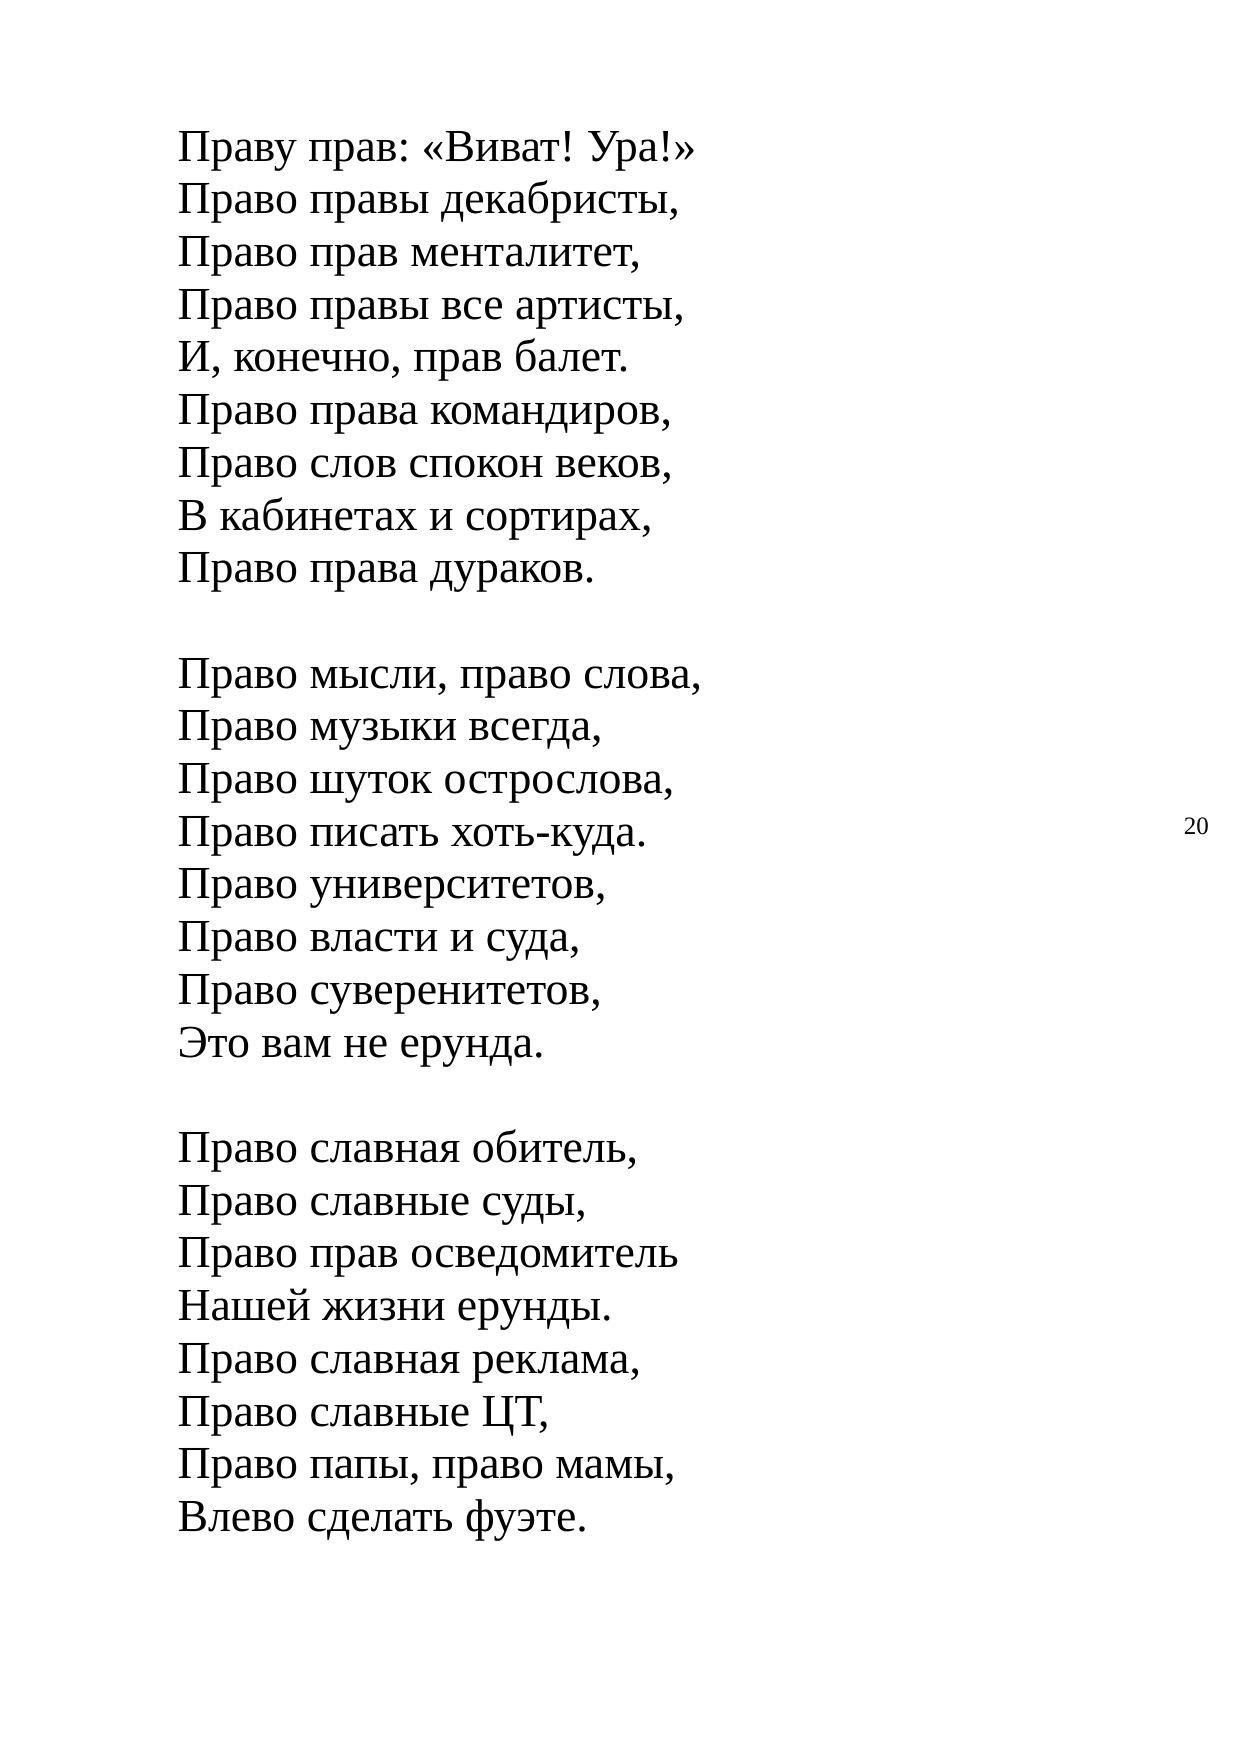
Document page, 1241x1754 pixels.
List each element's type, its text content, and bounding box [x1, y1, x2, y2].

text Право суверенитетов, [177, 961, 1152, 1014]
text Право правы декабристы, [177, 171, 1152, 223]
text В кабинетах и сортирах, [177, 487, 1152, 540]
text Праву прав: «Виват! Ура!» [177, 118, 1152, 171]
text Право прав менталитет, [177, 223, 1152, 276]
text Право правы все артисты, [177, 276, 1152, 329]
text Это вам не ерунда. [177, 1014, 1152, 1067]
text Право слов спокон веков, [177, 434, 1152, 487]
text Право власти и суда, [177, 909, 1152, 961]
text Право университетов, [177, 856, 1152, 909]
text И, конечно, прав балет. [177, 329, 1152, 382]
text Право папы, право мамы, [177, 1436, 1152, 1488]
text Влево сделать фуэте. [177, 1488, 1152, 1541]
text Право славная обитель, [177, 1119, 1152, 1172]
text Право славные суды, [177, 1172, 1152, 1225]
text Право мысли, право слова, [177, 645, 1152, 698]
text Право музыки всегда, [177, 698, 1152, 751]
text Право права командиров, [177, 382, 1152, 434]
text Право прав осведомитель [177, 1225, 1152, 1278]
text Право шуток острослова, [177, 751, 1152, 803]
text Право писать хоть-куда. [177, 803, 1152, 856]
text Право права дураков. [177, 540, 1152, 592]
text Нашей жизни ерунды. [177, 1278, 1152, 1330]
text Право славная реклама, [177, 1330, 1152, 1383]
text Право славные ЦТ, [177, 1383, 1152, 1436]
